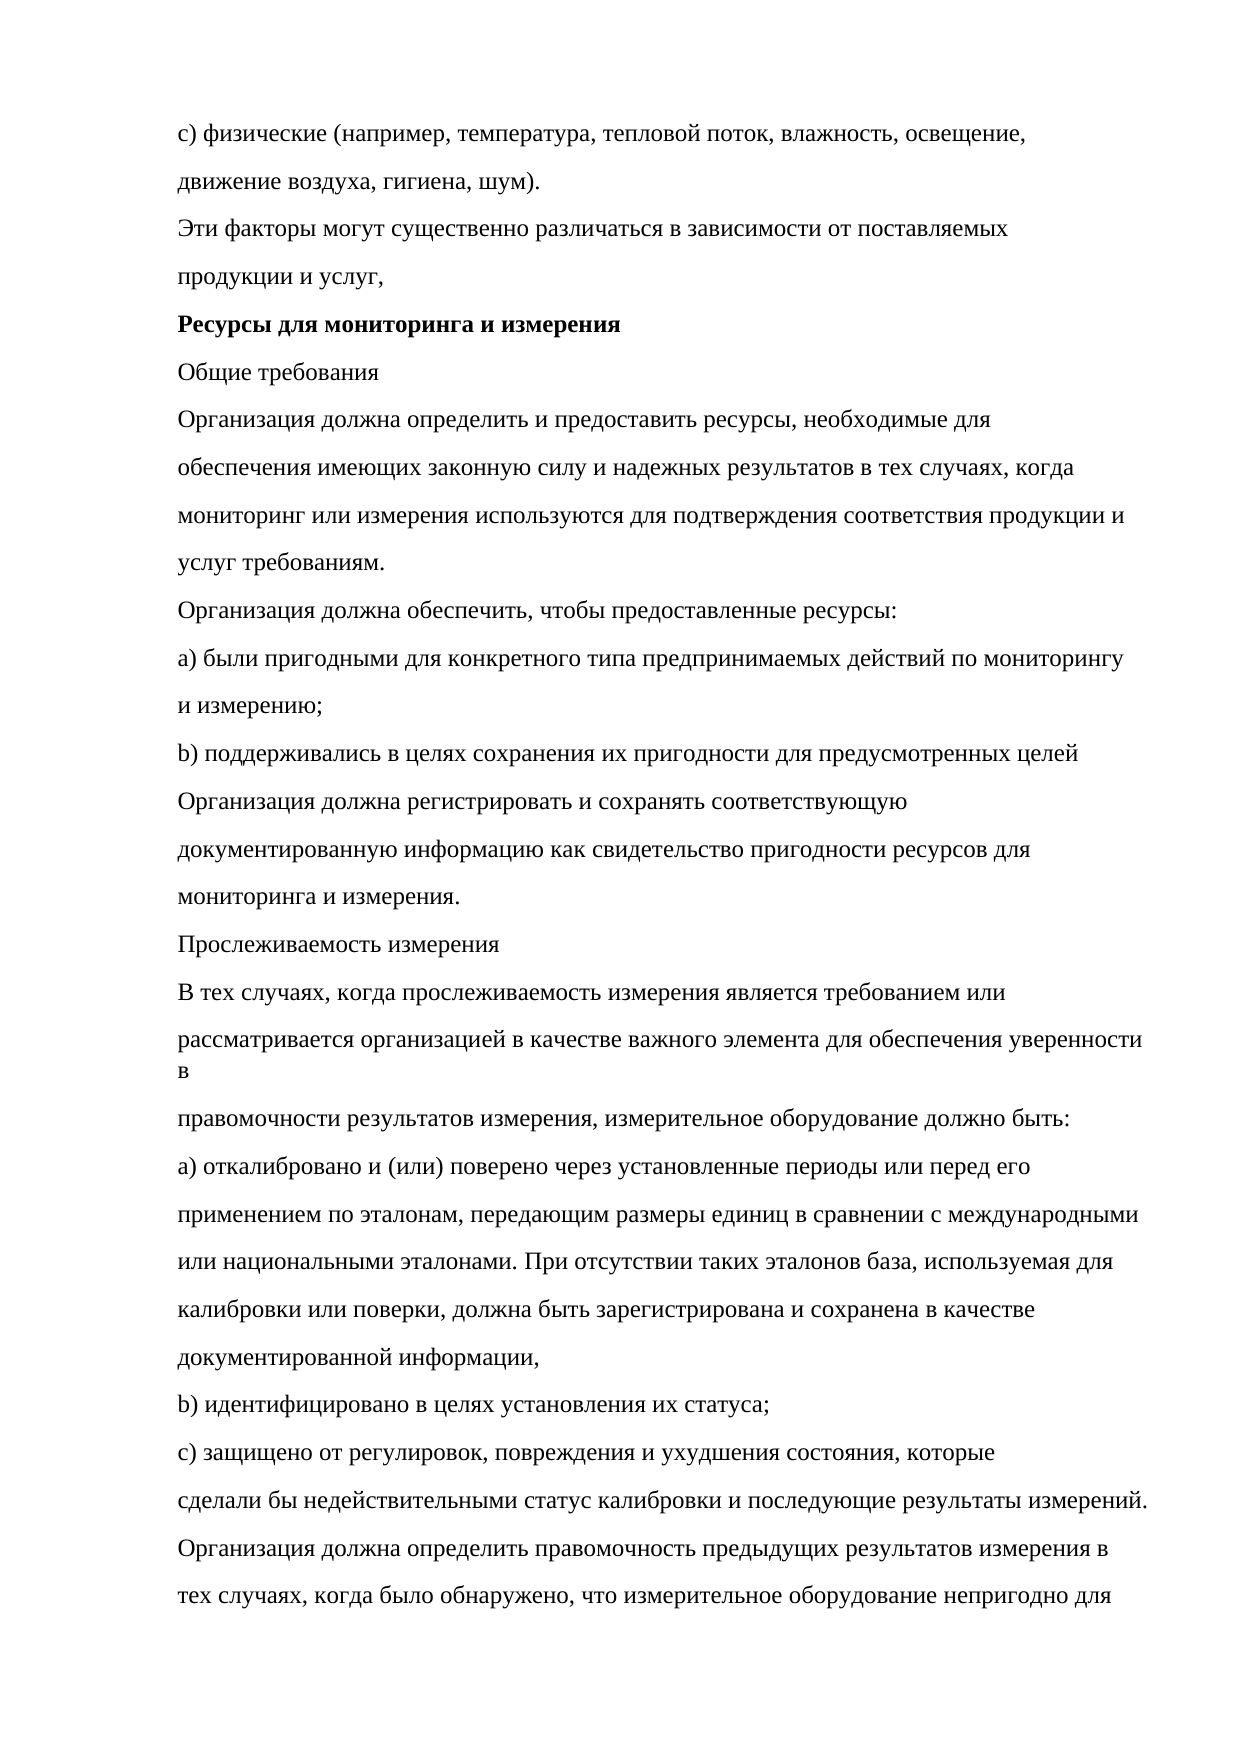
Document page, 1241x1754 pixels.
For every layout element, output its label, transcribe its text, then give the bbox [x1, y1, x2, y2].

text сделали бы недействительными статус калибровки и последующие результаты измерений. [177, 1485, 1152, 1514]
text или национальными эталонами. При отсутствии таких эталонов база, используемая для [177, 1246, 1152, 1275]
text мониторинг или измерения используются для подтверждения соответствия продукции и [177, 500, 1152, 528]
text c) защищено от регулировок, повреждения и ухудшения состояния, которые [177, 1437, 1152, 1466]
text продукции и услуг, [177, 261, 1152, 290]
text мониторинга и измерения. [177, 881, 1152, 910]
text калибровки или поверки, должна быть зарегистрирована и сохранена в качестве [177, 1294, 1152, 1323]
text Ресурсы для мониторинга и измерения [177, 309, 1152, 338]
text услуг требованиям. [177, 547, 1152, 576]
text a) были пригодными для конкретного типа предпринимаемых действий по мониторингу [177, 643, 1152, 672]
text b) поддерживались в целях сохранения их пригодности для предусмотренных целей [177, 738, 1152, 767]
text документированную информацию как свидетельство пригодности ресурсов для [177, 834, 1152, 862]
text Организация должна определить правомочность предыдущих результатов измерения в [177, 1533, 1152, 1561]
text правомочности результатов измерения, измерительное оборудование должно быть: [177, 1103, 1152, 1132]
text Эти факторы могут существенно различаться в зависимости от поставляемых [177, 213, 1152, 242]
text движение воздуха, гигиена, шум). [177, 166, 1152, 194]
text применением по эталонам, передающим размеры единиц в сравнении с международными [177, 1199, 1152, 1227]
text c) физические (например, температура, тепловой поток, влажность, освещение, [177, 118, 1152, 147]
text и измерению; [177, 691, 1152, 719]
text документированной информации, [177, 1342, 1152, 1371]
text b) идентифицировано в целях установления их статуса; [177, 1389, 1152, 1418]
text a) откалибровано и (или) поверено через установленные периоды или перед его [177, 1151, 1152, 1180]
text тех случаях, когда было обнаружено, что измерительное оборудование непригодно для [177, 1580, 1152, 1609]
text Организация должна регистрировать и сохранять соответствующую [177, 786, 1152, 815]
text рассматривается организацией в качестве важного элемента для обеспечения уверенности в [177, 1024, 1152, 1084]
text Прослеживаемость измерения [177, 929, 1152, 958]
text Общие требования [177, 357, 1152, 385]
text Организация должна определить и предоставить ресурсы, необходимые для [177, 404, 1152, 433]
text Организация должна обеспечить, чтобы предоставленные ресурсы: [177, 595, 1152, 624]
text В тех случаях, когда прослеживаемость измерения является требованием или [177, 977, 1152, 1006]
text обеспечения имеющих законную силу и надежных результатов в тех случаях, когда [177, 452, 1152, 481]
